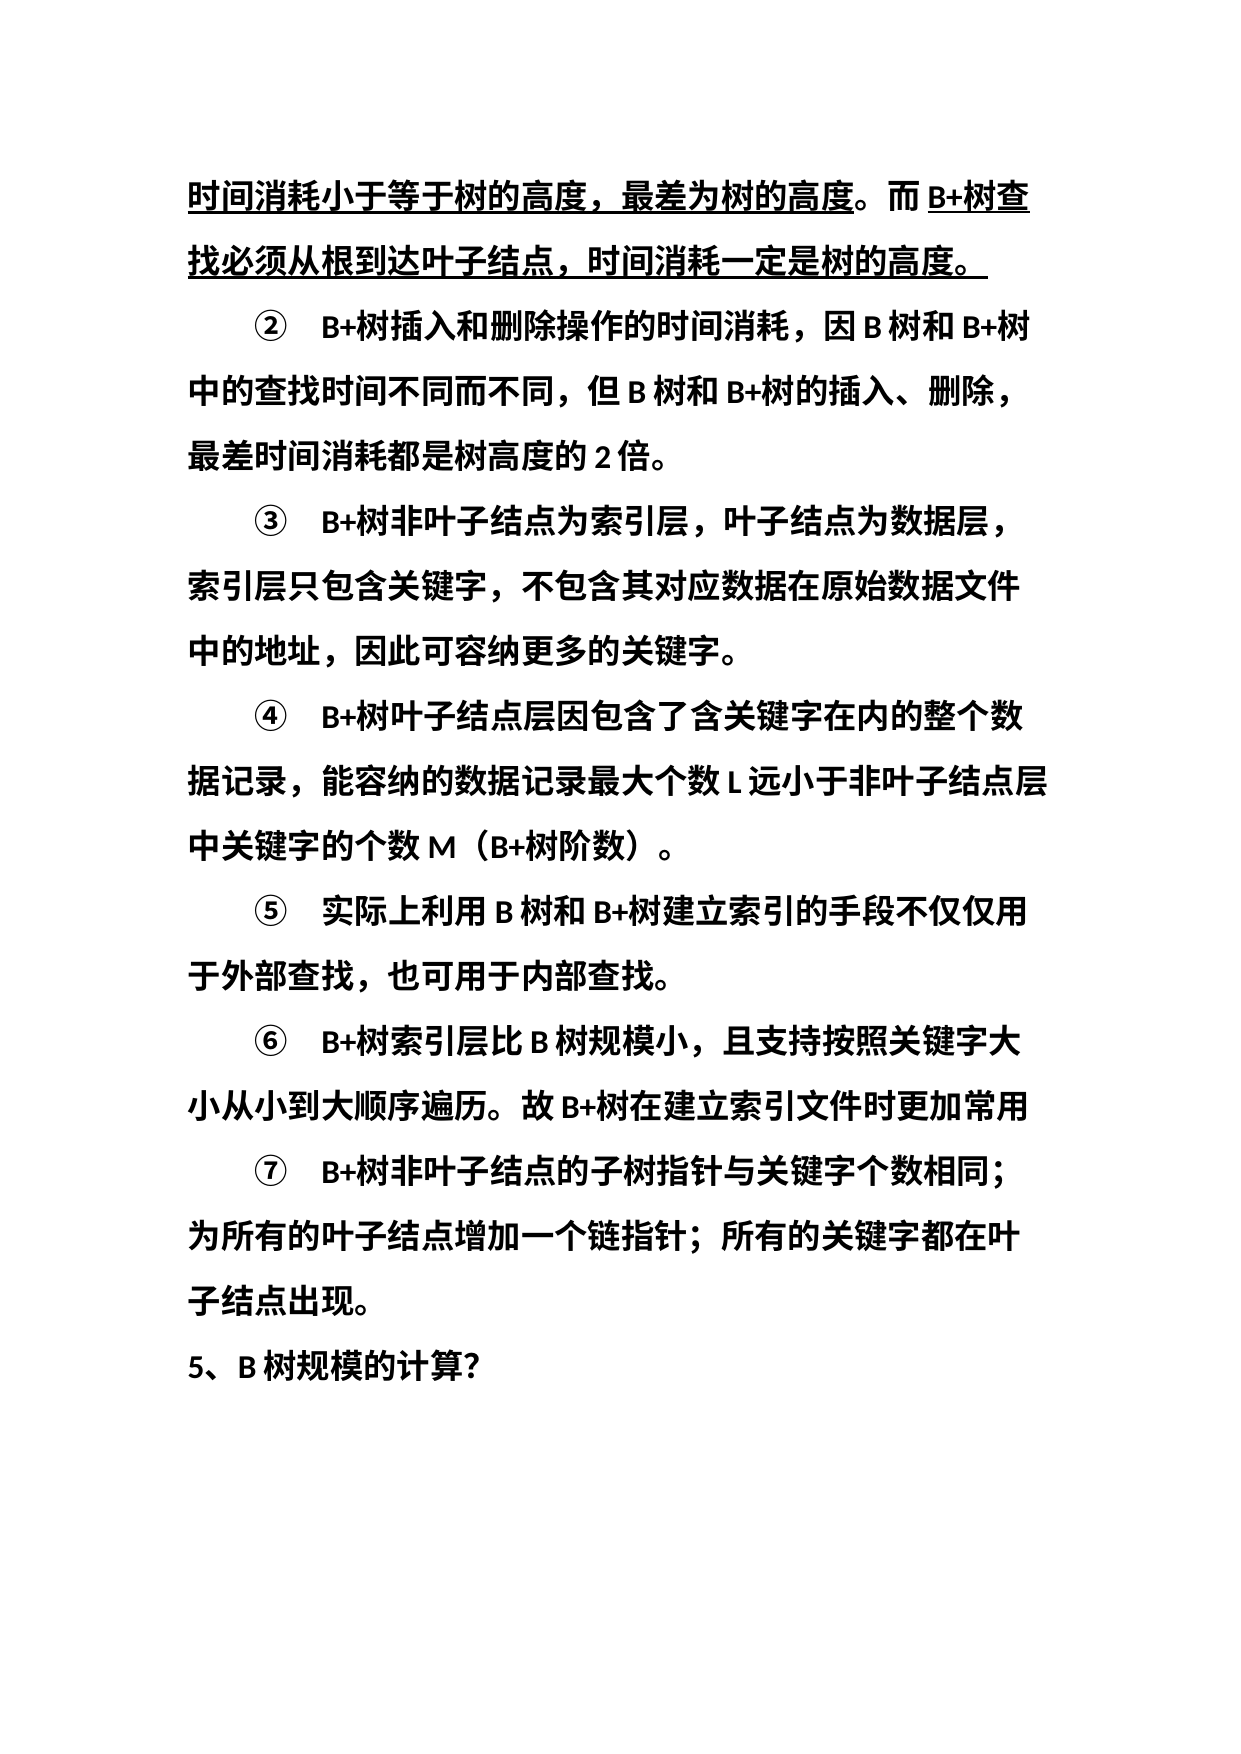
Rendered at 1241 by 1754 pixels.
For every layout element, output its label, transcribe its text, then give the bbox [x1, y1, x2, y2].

list B+树非叶子结点的子树指针与关键字个数相同；为所有的叶子结点增加一个链指针；所有的关键字都在叶子结点出现。 [187, 1137, 1053, 1332]
list B+树叶子结点层因包含了含关键字在内的整个数据记录，能容纳的数据记录最大个数L远小于非叶子结点层中关键字的个数M（B+树阶数）。 [187, 682, 1053, 877]
list B+树非叶子结点为索引层，叶子结点为数据层，索引层只包含关键字，不包含其对应数据在原始数据文件中的地址，因此可容纳更多的关键字。 [187, 487, 1053, 682]
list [187, 162, 1053, 292]
list B树规模的计算？ [187, 1332, 1053, 1397]
list 实际上利用B树和B+树建立索引的手段不仅仅用于外部查找，也可用于内部查找。 [187, 877, 1053, 1007]
list B+树索引层比B树规模小，且支持按照关键字大小从小到大顺序遍历。故B+树在建立索引文件时更加常用 [187, 1007, 1053, 1137]
list B+树插入和删除操作的时间消耗，因B树和B+树中的查找时间不同而不同，但B树和B+树的插入、删除，最差时间消耗都是树高度的2倍。 [187, 292, 1053, 487]
